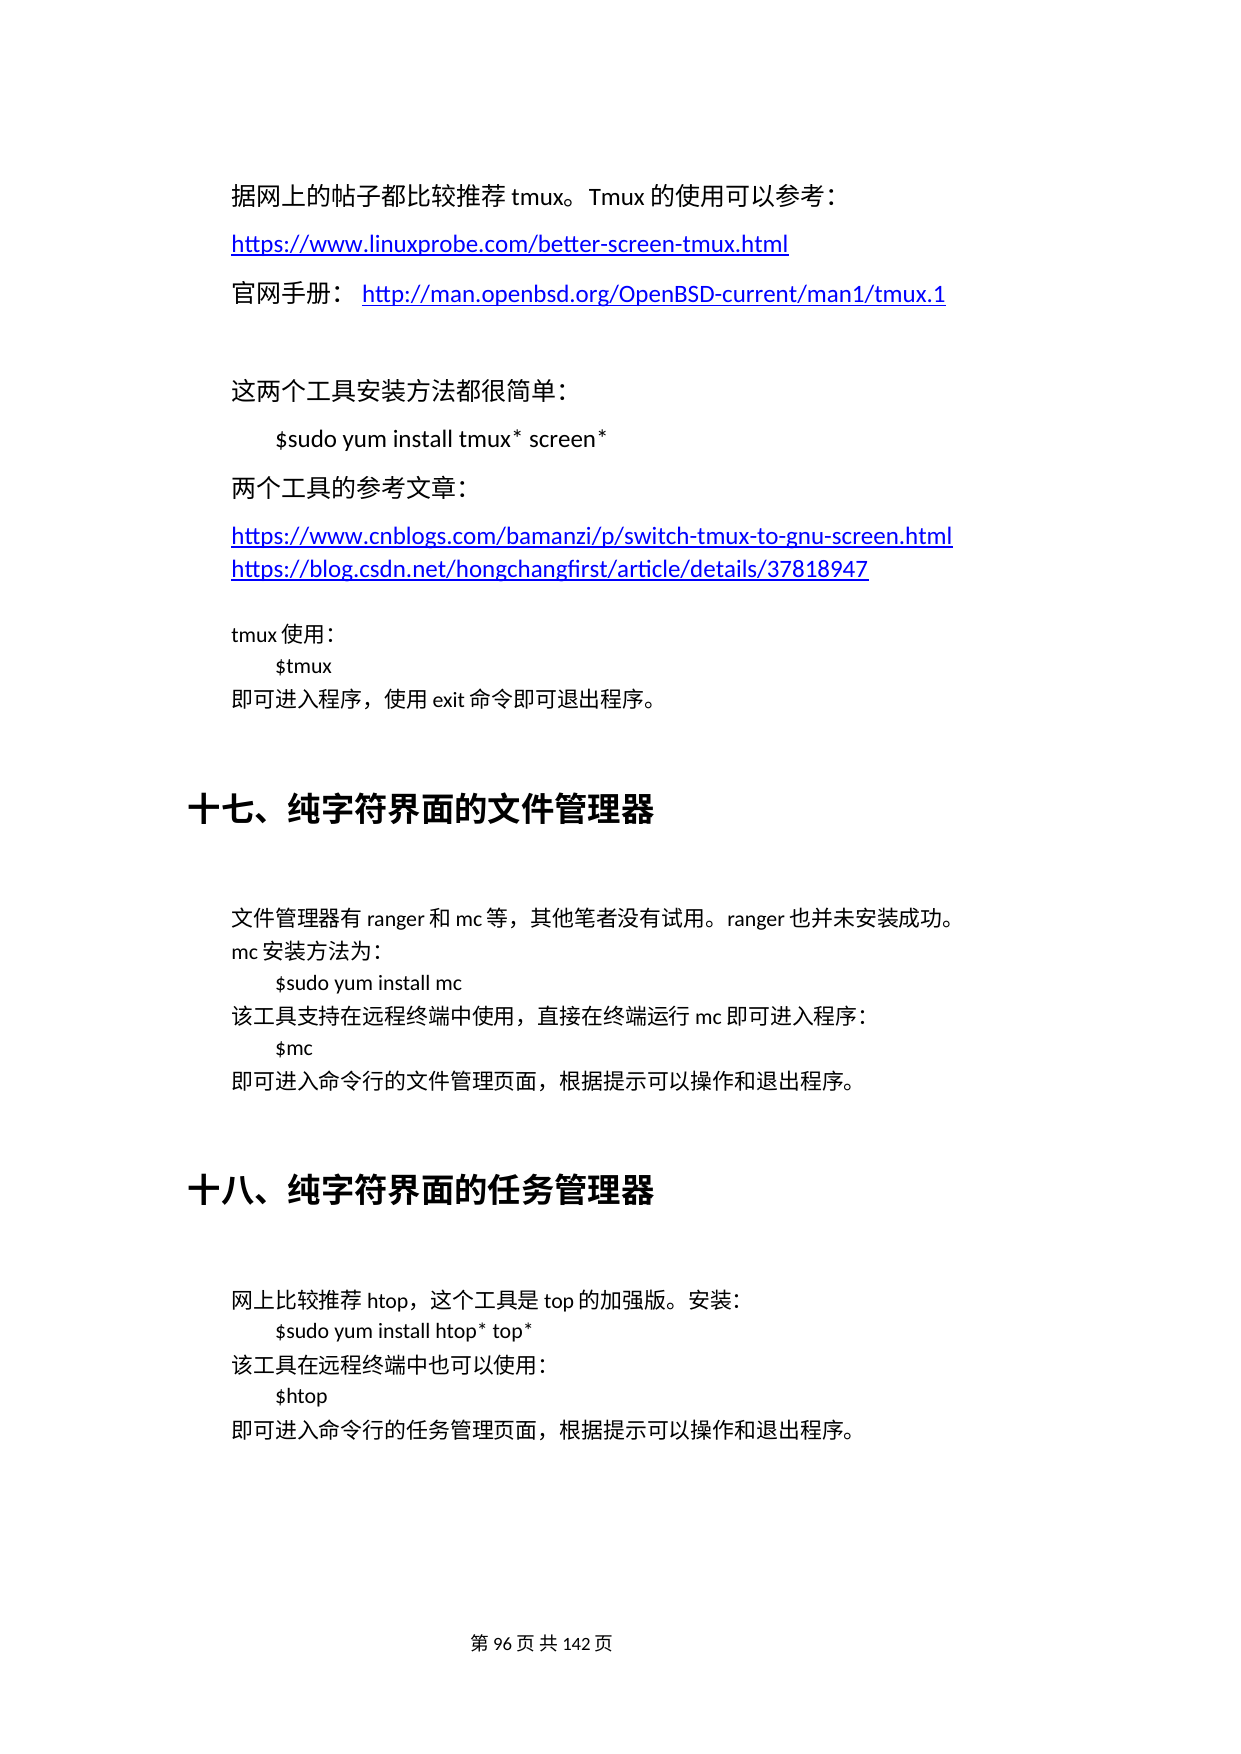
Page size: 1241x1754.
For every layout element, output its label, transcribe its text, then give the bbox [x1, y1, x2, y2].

text 两个工具的参考文章： [187, 454, 1053, 519]
text $sudo yum install htop* top* [187, 1315, 1053, 1347]
text $sudo yum install tmux* screen* [187, 422, 1053, 454]
text 即可进入命令行的任务管理页面，根据提示可以操作和退出程序。 [187, 1412, 1053, 1445]
text 这两个工具安装方法都很简单： [187, 357, 1053, 422]
text https://www.linuxprobe.com/better-screen-tmux.html [187, 227, 1053, 259]
text $htop [187, 1380, 1053, 1412]
text 官网手册： http://man.openbsd.org/OpenBSD-current/man1/tmux.1 [187, 259, 1053, 324]
text 即可进入程序，使用exit命令即可退出程序。 [187, 682, 1053, 714]
text $mc [187, 1031, 1053, 1063]
text 该工具支持在远程终端中使用，直接在终端运行mc即可进入程序： [187, 998, 1053, 1031]
text tmux使用： [187, 617, 1053, 649]
text 即可进入命令行的文件管理页面，根据提示可以操作和退出程序。 [187, 1063, 1053, 1096]
text $sudo yum install mc [187, 966, 1053, 998]
text mc安装方法为： [187, 933, 1053, 966]
text https://blog.csdn.net/hongchangfirst/article/details/37818947 [187, 552, 1053, 584]
text 该工具在远程终端中也可以使用： [187, 1347, 1053, 1380]
subtitle 十七、纯字符界面的文件管理器 [187, 774, 1053, 839]
text 文件管理器有ranger和mc等，其他笔者没有试用。ranger也并未安装成功。 [187, 901, 1053, 933]
text 网上比较推荐htop，这个工具是top的加强版。安装： [187, 1282, 1053, 1315]
subtitle 十八、纯字符界面的任务管理器 [187, 1155, 1053, 1220]
text 据网上的帖子都比较推荐tmux。Tmux的使用可以参考： [187, 162, 1053, 227]
text $tmux [187, 649, 1053, 682]
text https://www.cnblogs.com/bamanzi/p/switch-tmux-to-gnu-screen.html [187, 519, 1053, 552]
